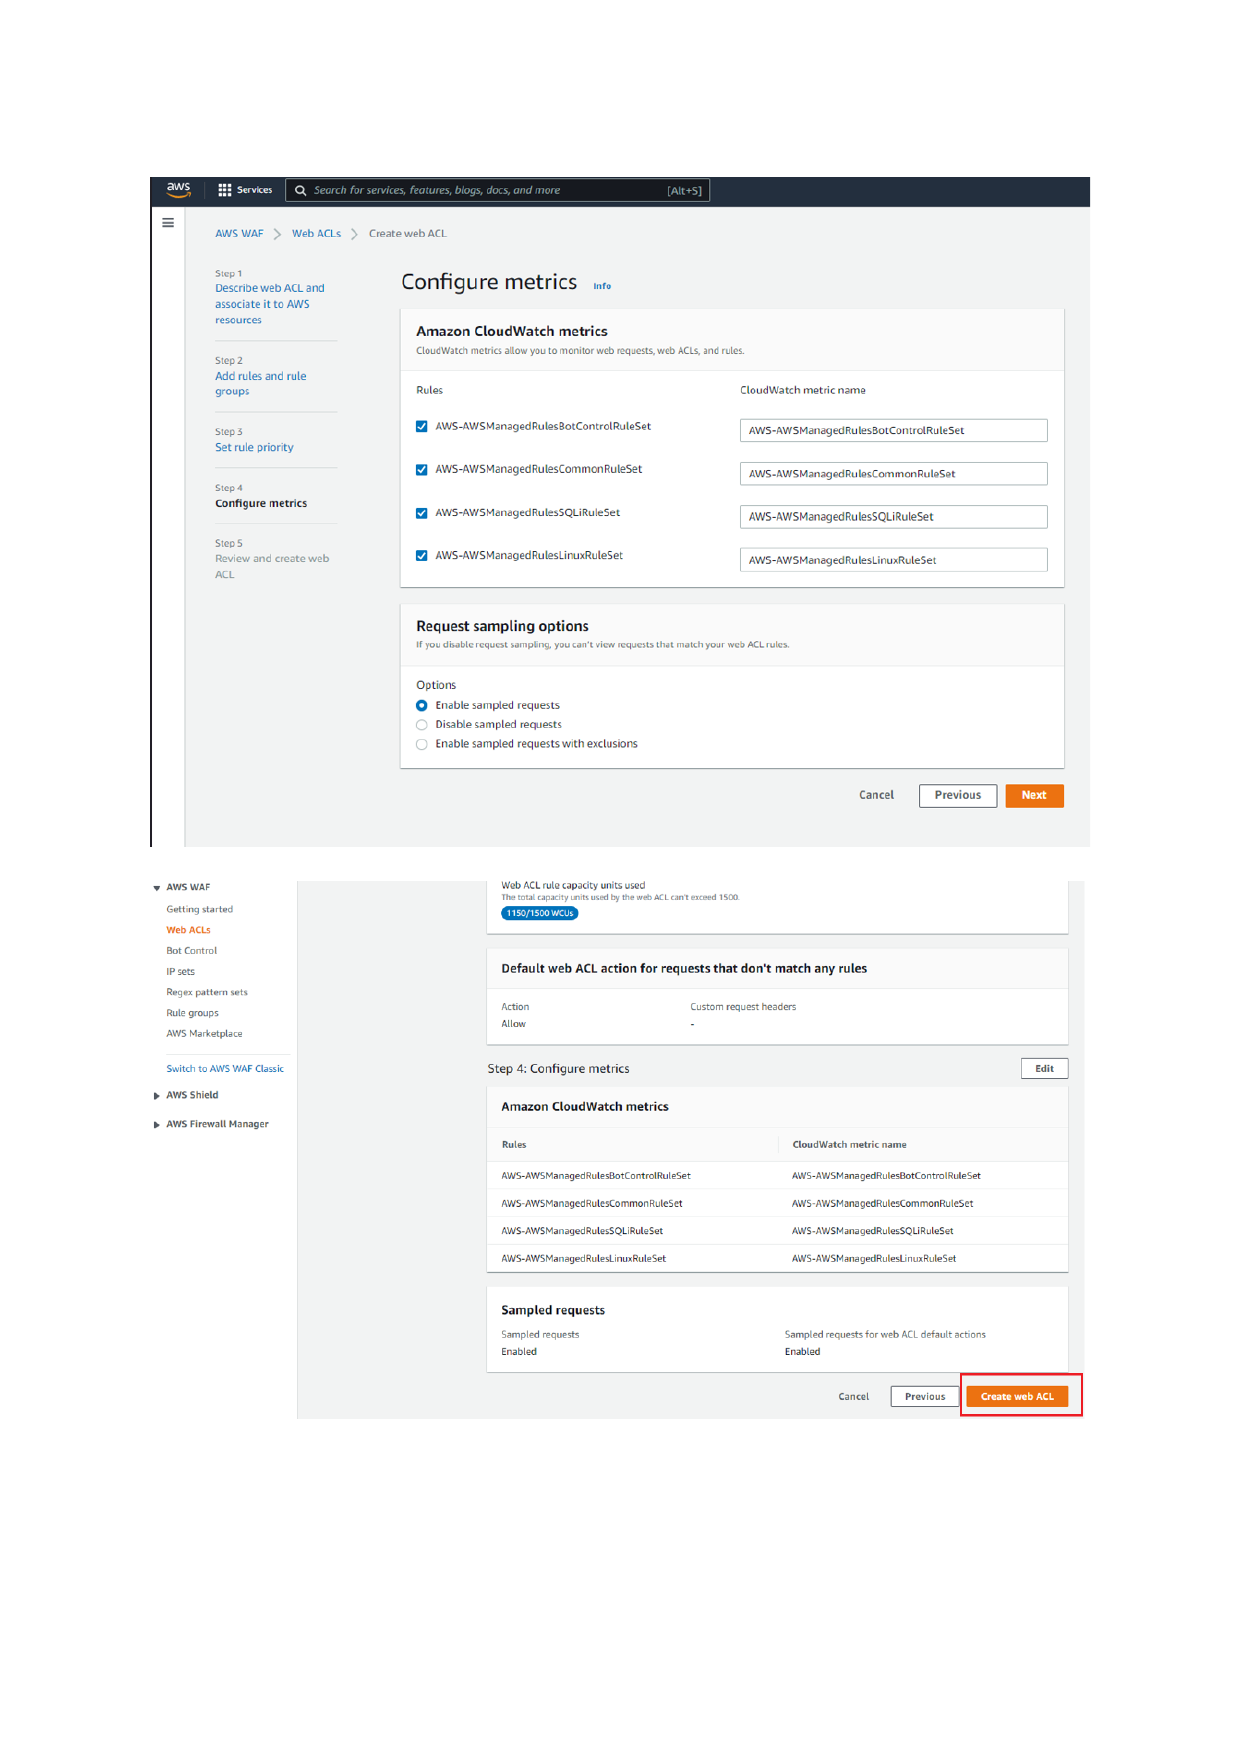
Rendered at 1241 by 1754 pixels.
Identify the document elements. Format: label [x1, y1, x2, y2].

picture [150, 177, 1091, 847]
picture [150, 881, 1091, 1423]
